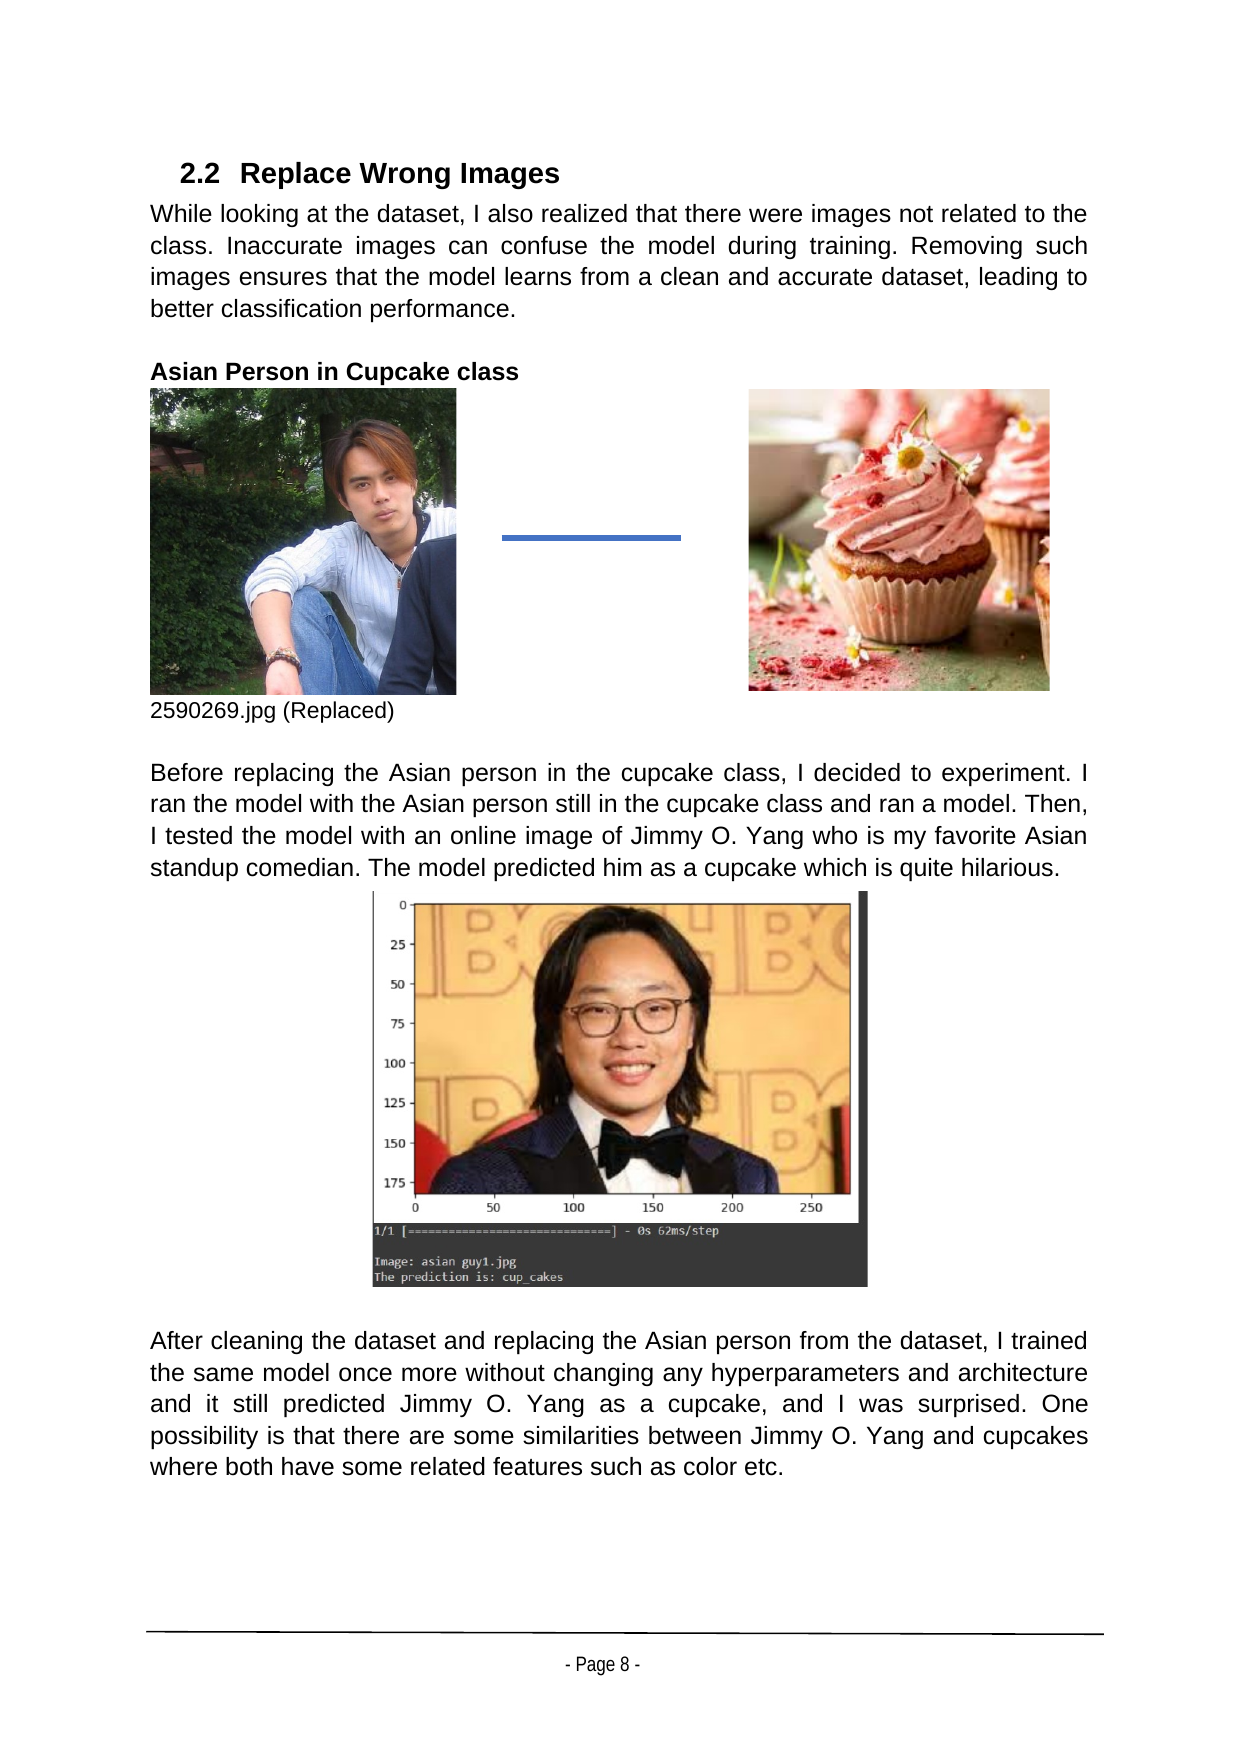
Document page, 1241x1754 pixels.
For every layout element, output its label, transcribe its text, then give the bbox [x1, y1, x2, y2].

picture [748, 389, 1050, 691]
text While looking at the dataset, I also realized that there were images not related to the class. Inaccurate images can confuse the model during training. Removing such images ensures that the model learns from a clean and accurate dataset, leading to better classification performance. [150, 199, 1090, 323]
picture [150, 388, 457, 695]
subtitle Replace Wrong Images [179, 156, 1090, 189]
text Asian Person in Cupcake class [150, 357, 1090, 386]
text 2590269.jpg (Replaced) [150, 697, 1090, 724]
picture [372, 891, 868, 1287]
text After cleaning the dataset and replacing the Asian person from the dataset, I trained the same model once more without changing any hyperparameters and architecture and it still predicted Jimmy O. Yang as a cupcake, and I was surprised. One possibility is that there are some similarities between Jimmy O. Yang and cupcakes where both have some related features such as color etc. [150, 1326, 1090, 1481]
text Before replacing the Asian person in the cupcake class, I decided to experiment. I ran the model with the Asian person still in the cupcake class and ran a model. Then, I tested the model with an online image of Jimmy O. Yang who is my favorite Asian standup comedian. The model predicted him as a cupcake which is quite hilarious. [150, 758, 1090, 881]
